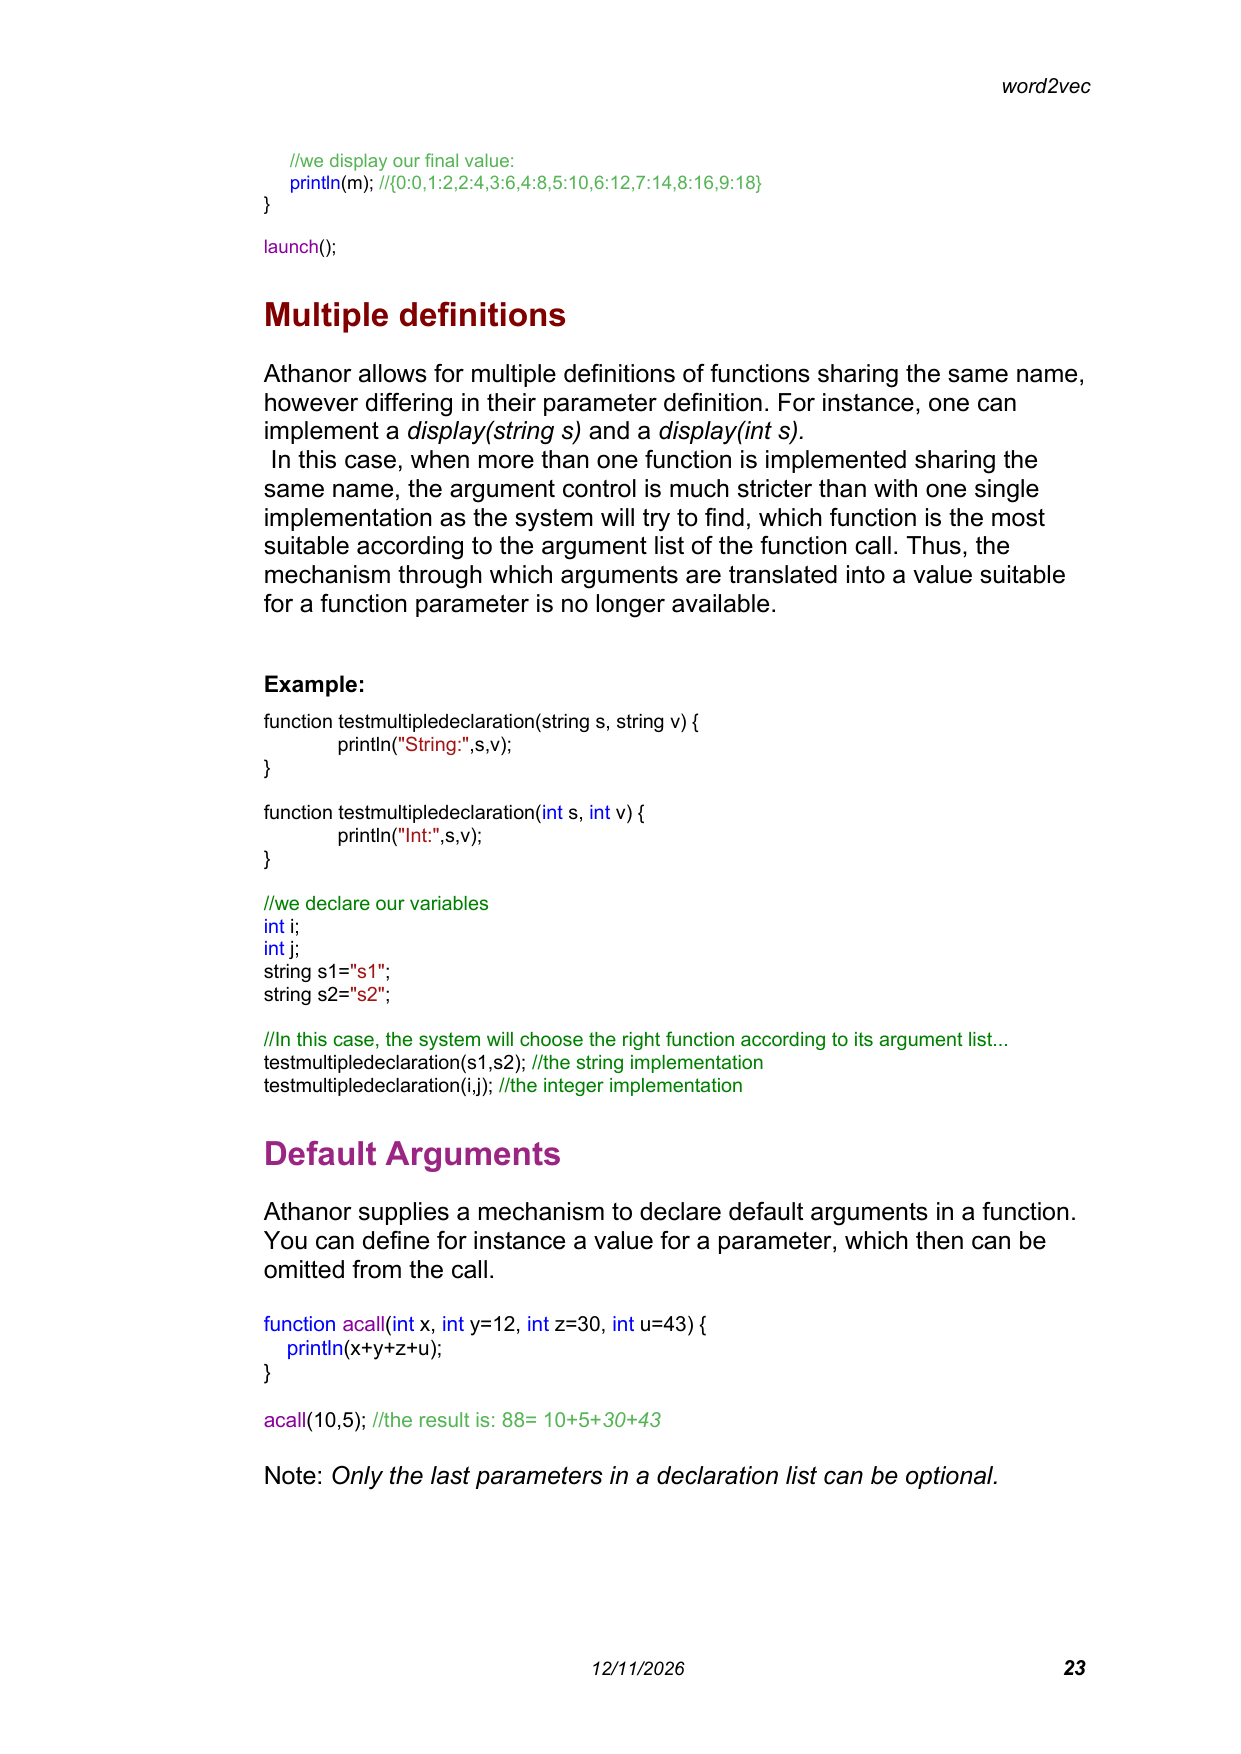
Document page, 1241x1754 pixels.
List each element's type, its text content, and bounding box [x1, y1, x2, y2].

text function testmultipledeclaration(string s, string v) { [263, 710, 1090, 733]
subtitle Default Arguments [263, 1134, 1090, 1172]
subtitle Example: [263, 671, 1090, 698]
text testmultipledeclaration(s1,s2); //the string implementation [263, 1051, 1090, 1073]
text function acall(int x, int y=12, int z=30, int u=43) { [263, 1312, 1090, 1336]
text println(x+y+z+u); [263, 1336, 1090, 1360]
text Athanor supplies a mechanism to declare default arguments in a function. You can define for instance a value for a parameter, which then can be omitted from the call. [263, 1197, 1090, 1283]
text In this case, when more than one function is implemented sharing the same name, the argument control is much stricter than with one single implementation as the system will try to find, which function is the most suitable according to the argument list of the function call. Thus, the mechanism through which arguments are translated into a value suitable for a function parameter is no longer available. [263, 445, 1090, 617]
text function testmultipledeclaration(int s, int v) { [263, 801, 1090, 824]
text Athanor allows for multiple definitions of functions sharing the same name, however differing in their parameter definition. For instance, one can implement a display(string s) and a display(int s). [263, 359, 1090, 445]
text } [263, 756, 1090, 778]
text } [263, 1360, 1090, 1384]
text //we display our final value: [263, 150, 1090, 172]
text } [263, 846, 1090, 869]
text int j; [263, 937, 1090, 960]
text int i; [263, 914, 1090, 937]
text string s2="s2"; [263, 983, 1090, 1005]
text println("Int:",s,v); [263, 824, 1090, 846]
text launch(); [263, 236, 1090, 258]
text string s1="s1"; [263, 960, 1090, 983]
text //In this case, the system will choose the right function according to its argument list... [263, 1028, 1090, 1051]
subtitle Multiple definitions [263, 295, 1090, 334]
text testmultipledeclaration(i,j); //the integer implementation [263, 1073, 1090, 1096]
text println(m); //{0:0,1:2,2:4,3:6,4:8,5:10,6:12,7:14,8:16,9:18} [263, 172, 1090, 193]
text println("String:",s,v); [263, 733, 1090, 756]
text Note: Only the last parameters in a declaration list can be optional. [263, 1461, 1090, 1489]
text //we declare our variables [263, 892, 1090, 914]
text acall(10,5); //the result is: 88= 10+5+30+43 [263, 1408, 1090, 1432]
text } [263, 193, 1090, 215]
